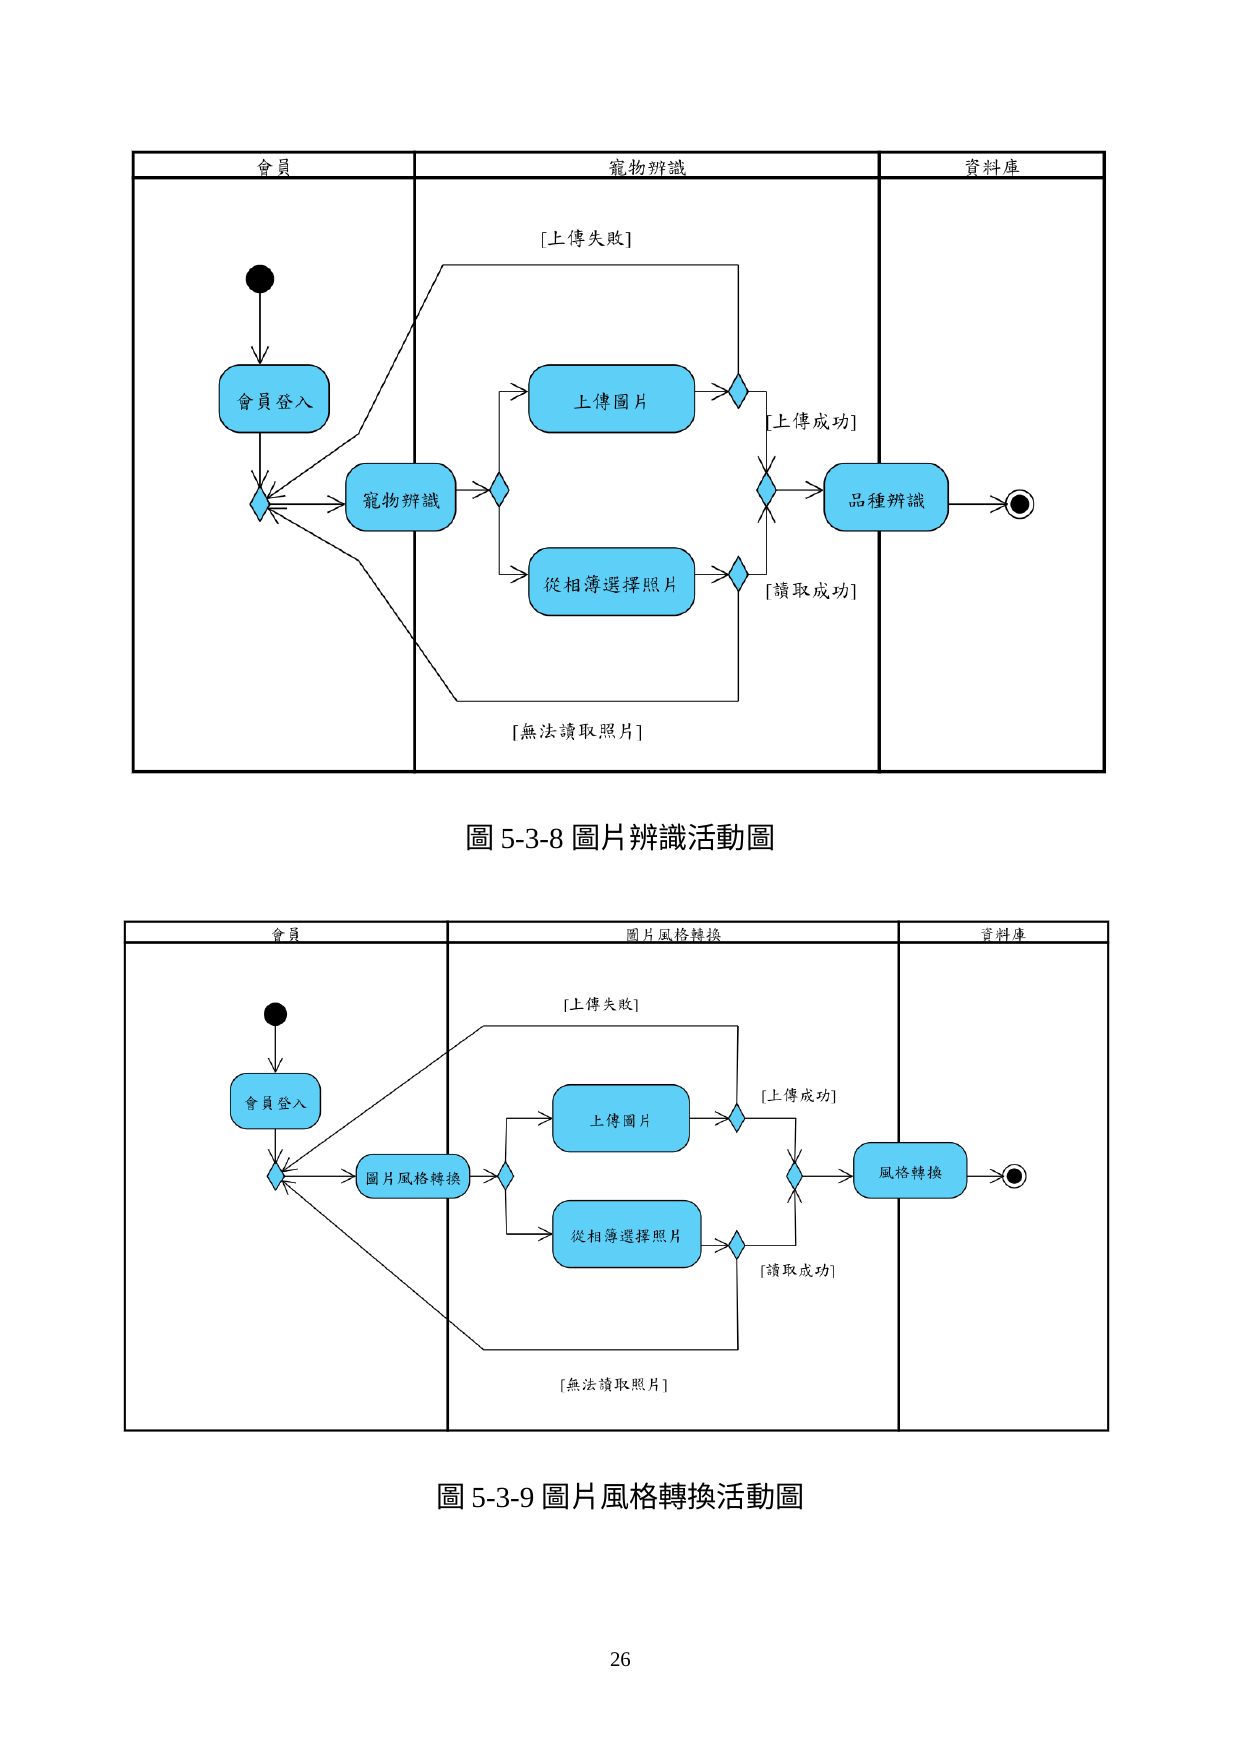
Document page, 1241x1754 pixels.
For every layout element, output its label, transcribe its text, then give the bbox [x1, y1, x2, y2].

picture [118, 914, 1123, 1444]
picture [118, 141, 1123, 787]
text 圖5-3-9 圖片風格轉換活動圖 [118, 1460, 1122, 1519]
text 圖5-3-8 圖片辨識活動圖 [118, 802, 1122, 860]
